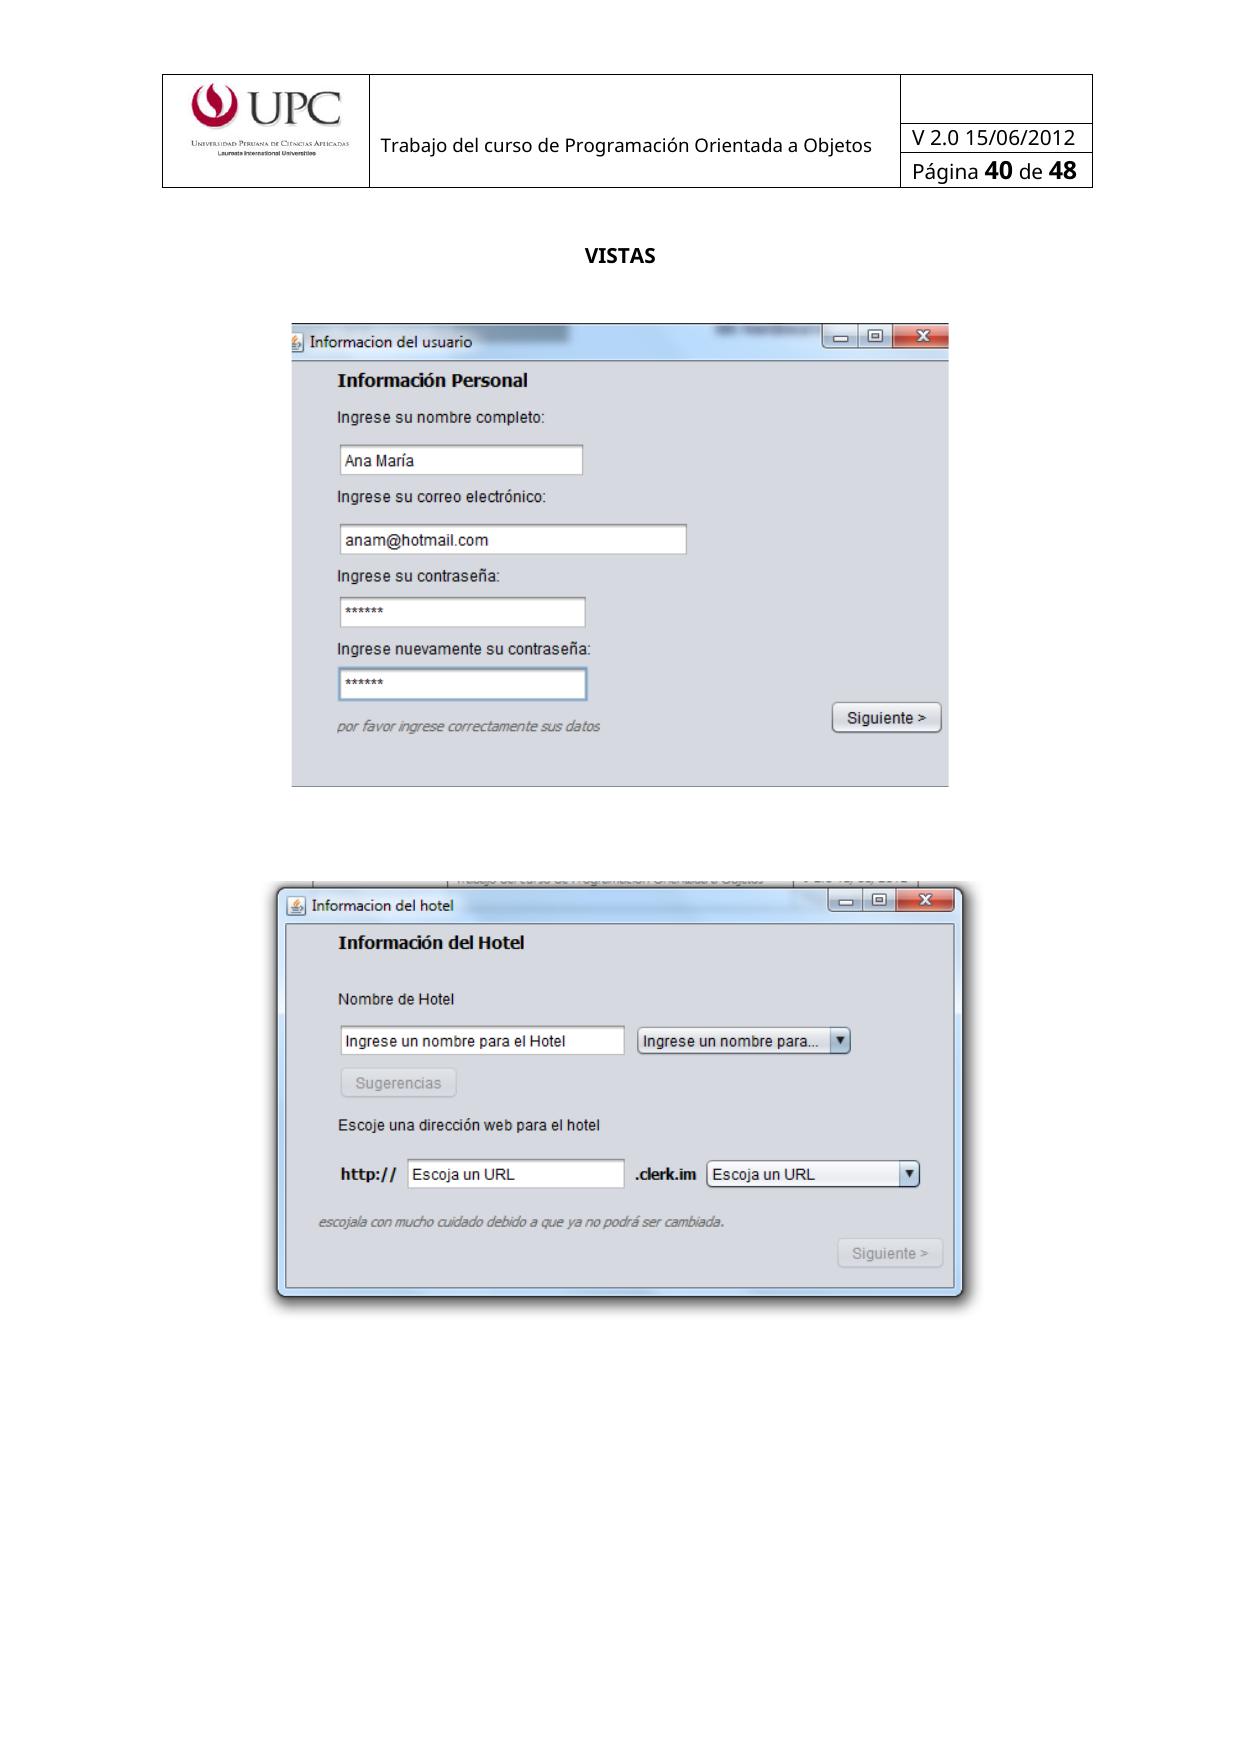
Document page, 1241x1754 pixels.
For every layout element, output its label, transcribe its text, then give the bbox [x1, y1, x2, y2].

picture [246, 881, 994, 1343]
picture [181, 75, 357, 162]
picture [291, 323, 949, 787]
text VISTAS [177, 241, 1063, 270]
